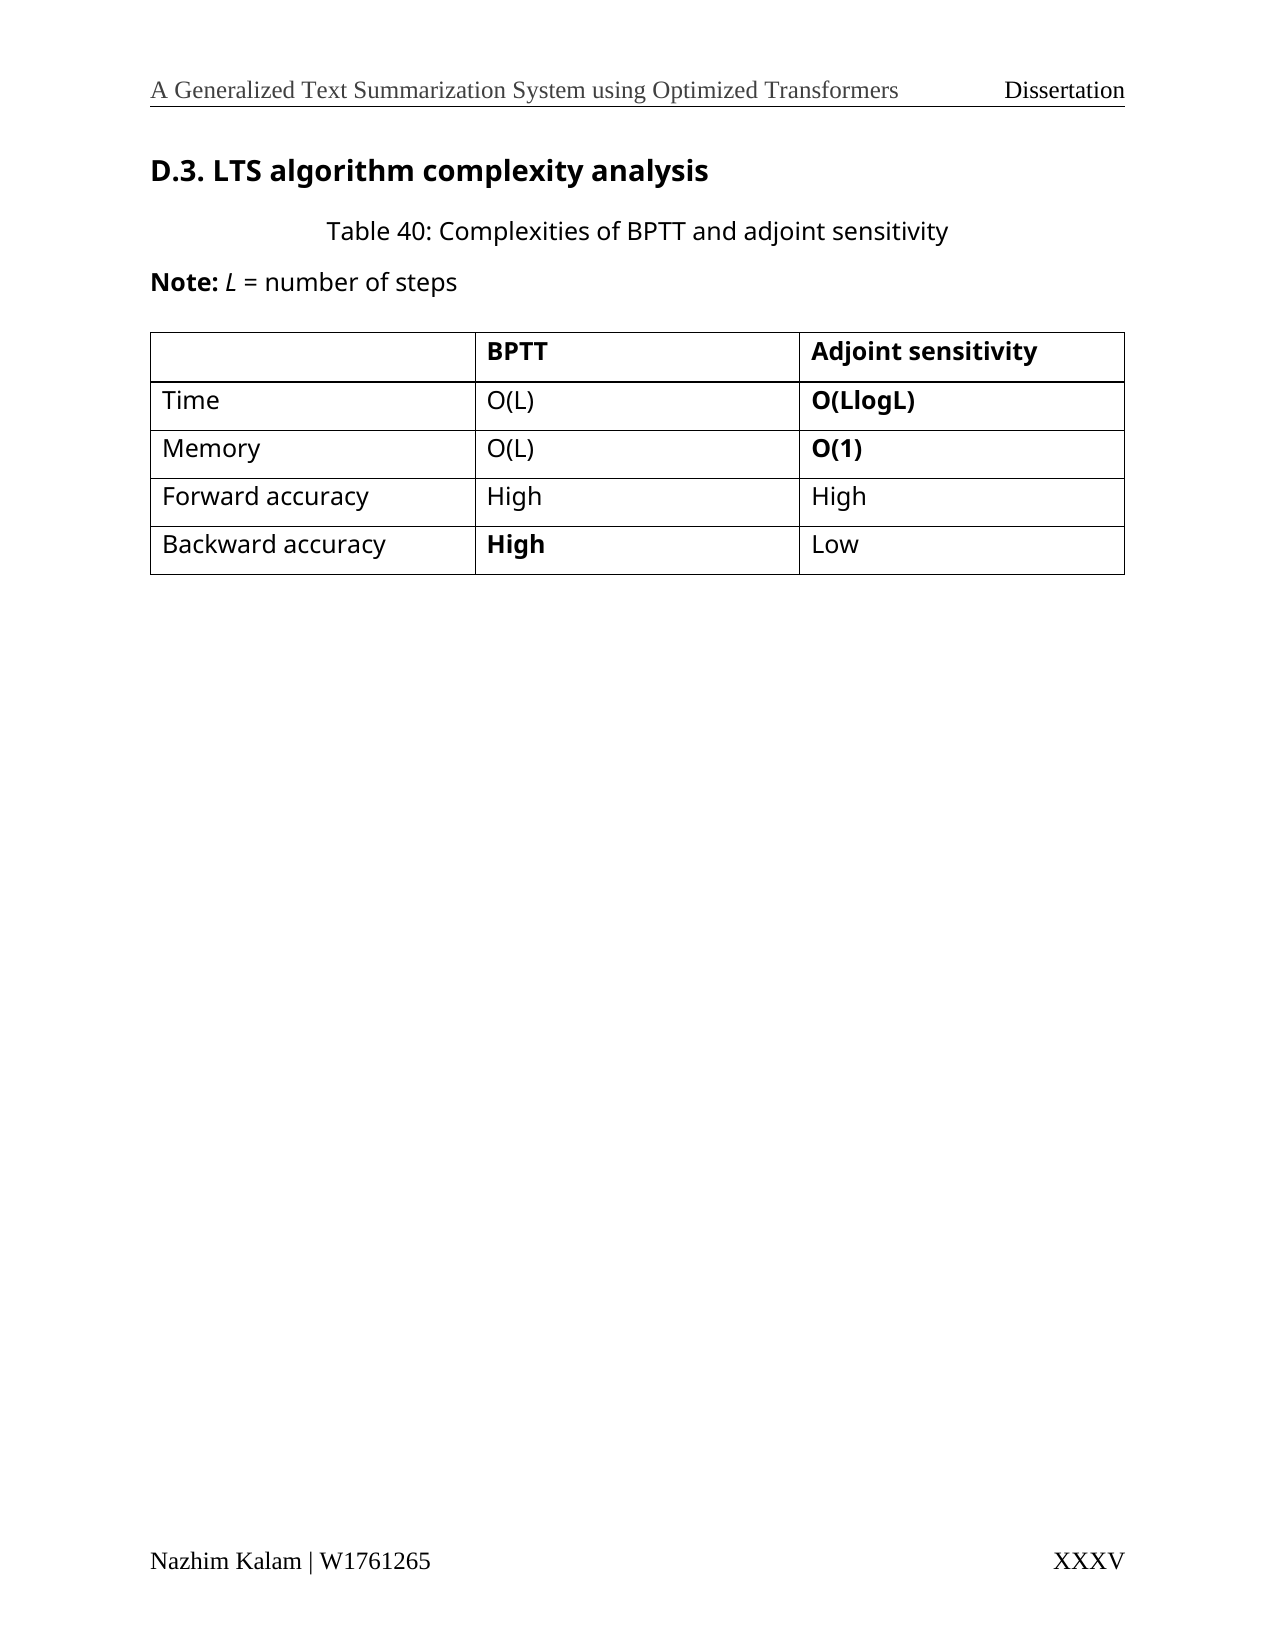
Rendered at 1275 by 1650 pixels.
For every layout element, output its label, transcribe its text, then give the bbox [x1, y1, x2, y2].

table_header BPTT [476, 333, 799, 381]
table_cell High [476, 527, 799, 574]
table_cell Time [151, 383, 475, 430]
table_header [151, 333, 475, 381]
table_cell O(L) [476, 431, 799, 478]
subtitle D.3. LTS algorithm complexity analysis [150, 150, 1125, 190]
table_cell O(L) [476, 383, 799, 430]
table_cell High [800, 479, 1124, 526]
table_cell Memory [151, 431, 475, 478]
table_cell High [476, 479, 799, 526]
table_cell Forward accuracy [151, 479, 475, 526]
text Note: L = number of steps [150, 264, 1125, 298]
table_cell Low [800, 527, 1124, 574]
table_cell O(1) [800, 431, 1124, 478]
table_header Adjoint sensitivity [800, 333, 1124, 381]
table_cell Backward accuracy [151, 527, 475, 574]
table_cell O(LlogL) [800, 383, 1124, 430]
